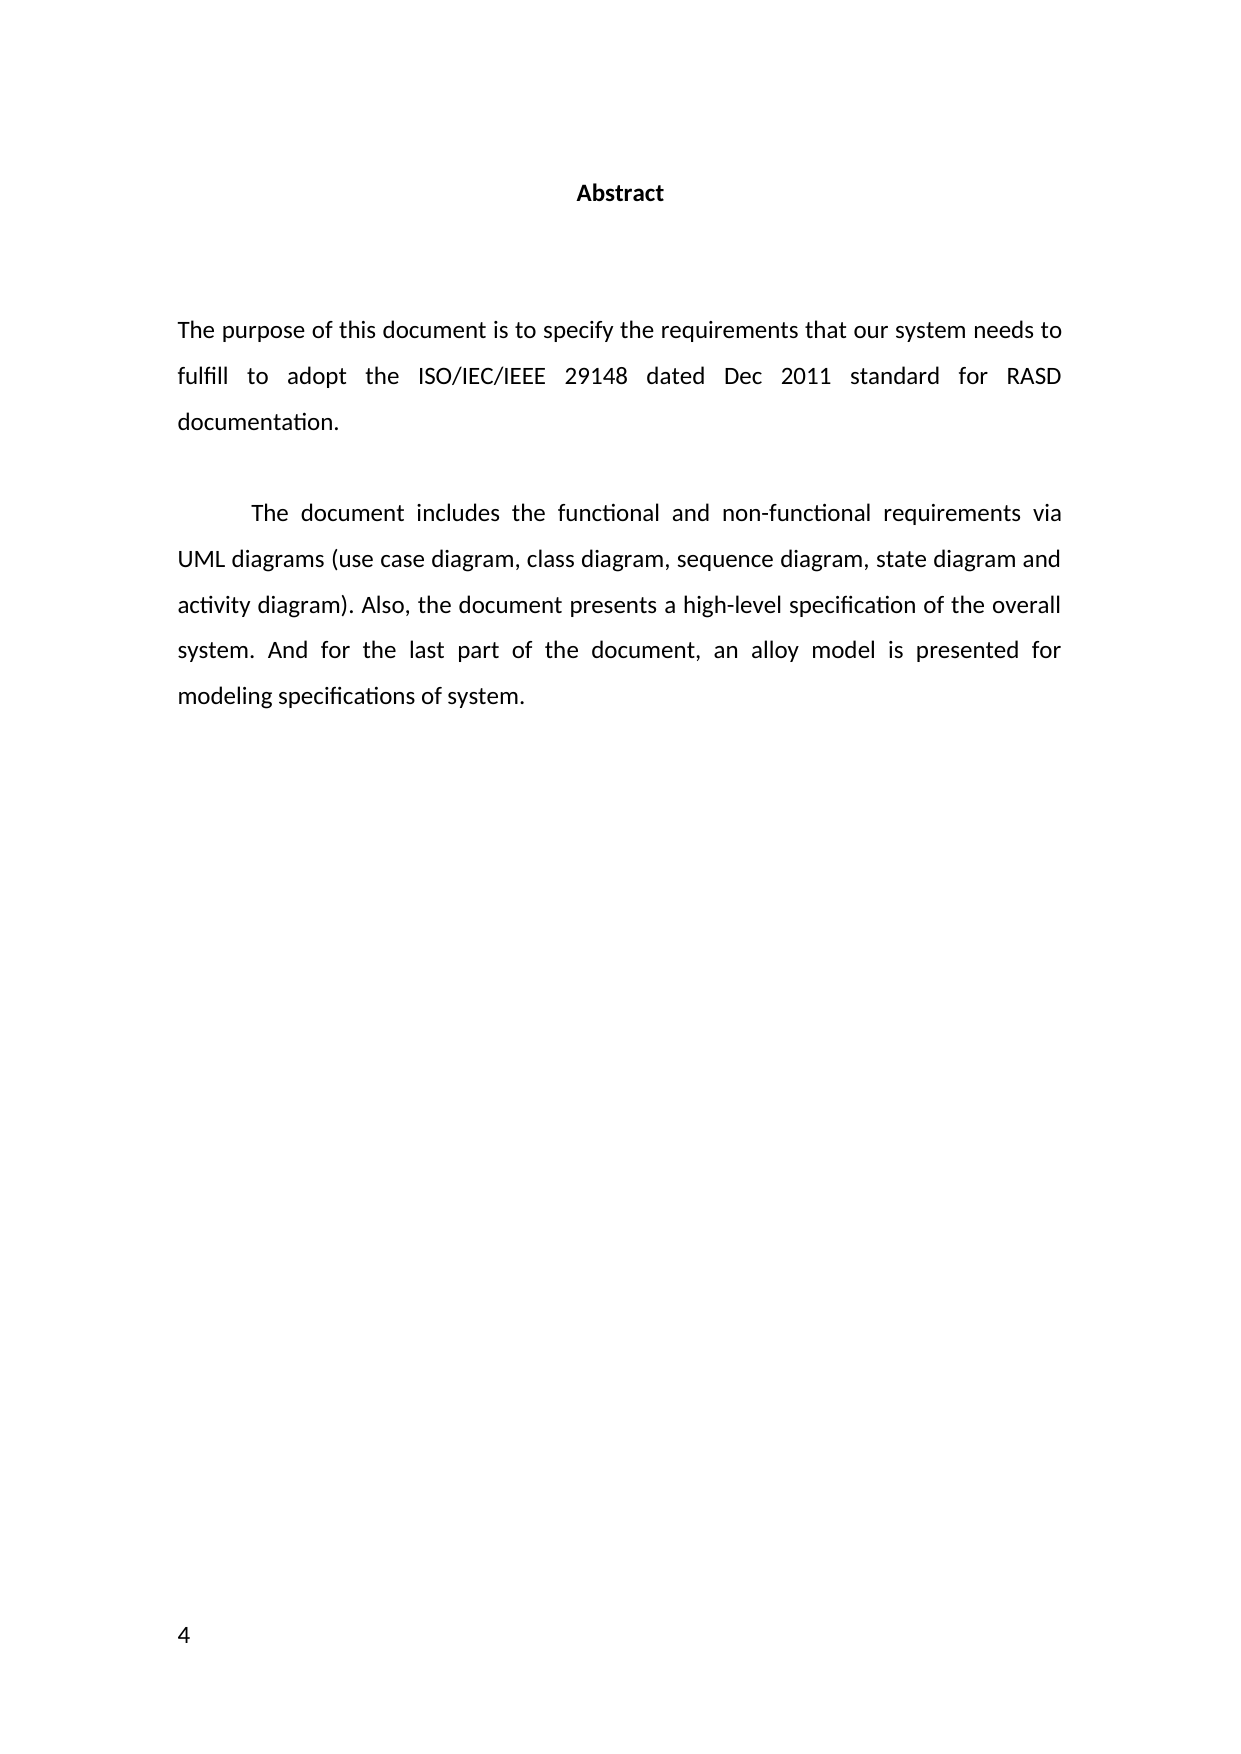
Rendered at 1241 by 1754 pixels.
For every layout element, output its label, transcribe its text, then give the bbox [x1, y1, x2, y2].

text The purpose of this document is to specify the requirements that our system needs to fulfill to adopt the ISO/IEC/IEEE 29148 dated Dec 2011 standard for RASD documentation. [177, 314, 1063, 436]
text The document includes the functional and non-functional requirements via UML diagrams (use case diagram, class diagram, sequence diagram, state diagram and activity diagram). Also, the document presents a high-level specification of the overall system. And for the last part of the document, an alloy model is presented for modeling specifications of system. [177, 497, 1063, 711]
text Abstract [177, 177, 1063, 208]
